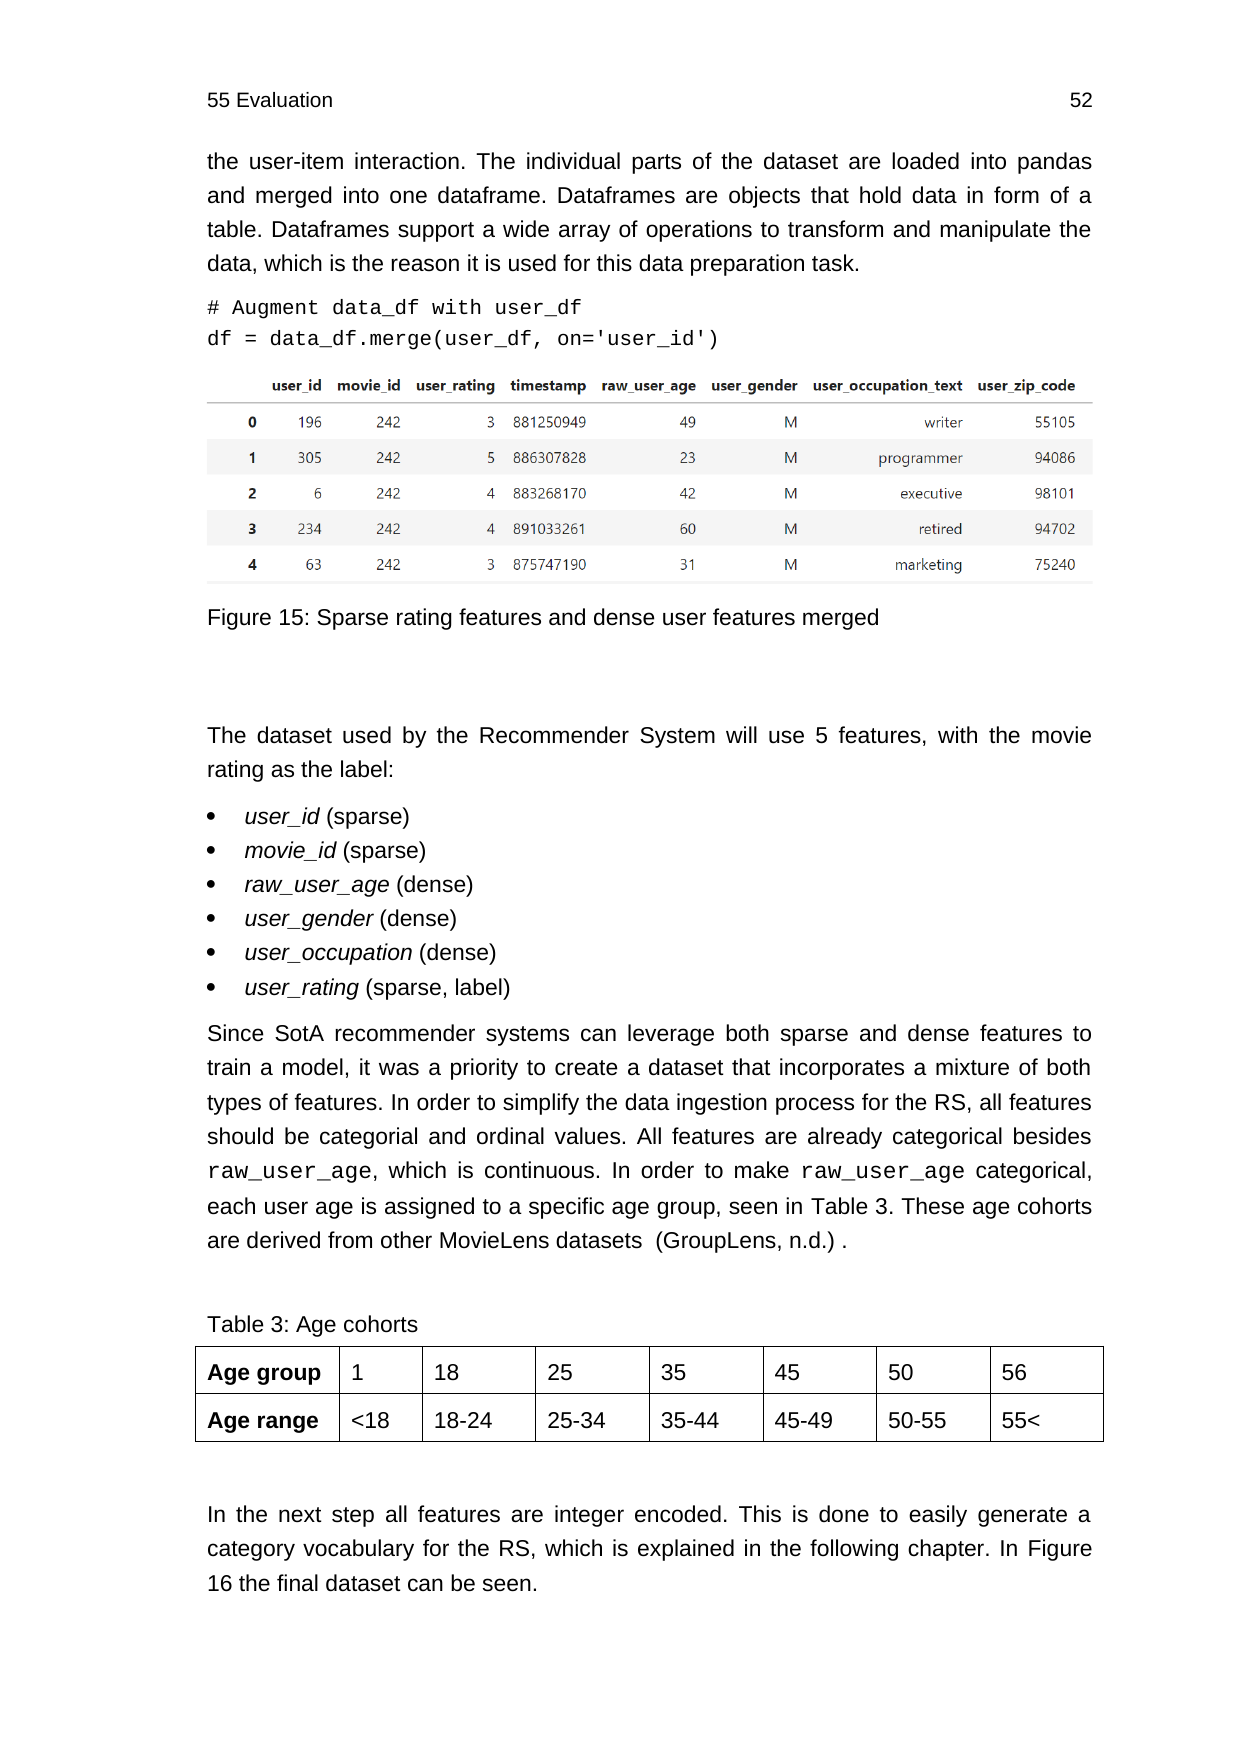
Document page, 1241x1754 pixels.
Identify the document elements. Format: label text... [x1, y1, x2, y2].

text Table 3: Age cohorts [207, 1311, 1092, 1338]
table_header 35 [650, 1347, 763, 1393]
text Since SotA recommender systems can leverage both sparse and dense features to train a model, it was a priority to create a dataset that incorporates a mixture of both types of features. In order to simplify the data ingestion process for the RS, all features should be categorial and ordinal values. All features are already categorical besides raw_user_age, which is continuous. In order to make raw_user_age categorical, each user age is assigned to a specific age group, seen in Table 3. These age cohorts are derived from other MovieLens datasets . [207, 1020, 1092, 1253]
list raw_user_age (dense) [207, 871, 1092, 897]
text df = data_df.merge(user_df, on='user_id') [207, 328, 1092, 351]
list movie_id (sparse) [207, 837, 1092, 863]
table_cell 45-49 [764, 1394, 876, 1441]
table_cell 50-55 [877, 1394, 990, 1441]
picture [206, 371, 1093, 584]
list user_gender (dense) [207, 905, 1092, 932]
table_header Age group [196, 1347, 339, 1393]
text In the next step all features are integer encoded. This is done to easily generate a category vocabulary for the RS, which is explained in the following chapter. In Figure 15 the final dataset can be seen. [207, 1501, 1092, 1596]
table_header 1 [340, 1347, 422, 1393]
table_header 56 [991, 1347, 1103, 1393]
text The dataset used by the Recommender System will use 5 features, with the movie rating as the label: [207, 722, 1092, 782]
list user_rating (sparse, label) [207, 973, 1092, 1000]
list user_occupation (dense) [207, 939, 1092, 966]
text # Augment data_df with user_df [207, 297, 1092, 321]
table_cell 18-24 [423, 1394, 535, 1441]
table_header 25 [536, 1347, 649, 1393]
table_cell 55< [991, 1394, 1103, 1441]
table_cell 35-44 [650, 1394, 763, 1441]
table_cell Age range [196, 1394, 339, 1441]
text Figure 15: Sparse rating features and dense user features merged [207, 603, 1092, 630]
list user_id (sparse) [207, 803, 1092, 829]
table_cell 25-34 [536, 1394, 649, 1441]
table_header 45 [764, 1347, 876, 1393]
table_header 50 [877, 1347, 990, 1393]
table_header 18 [423, 1347, 535, 1393]
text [207, 148, 1092, 277]
table_cell <18 [340, 1394, 422, 1441]
